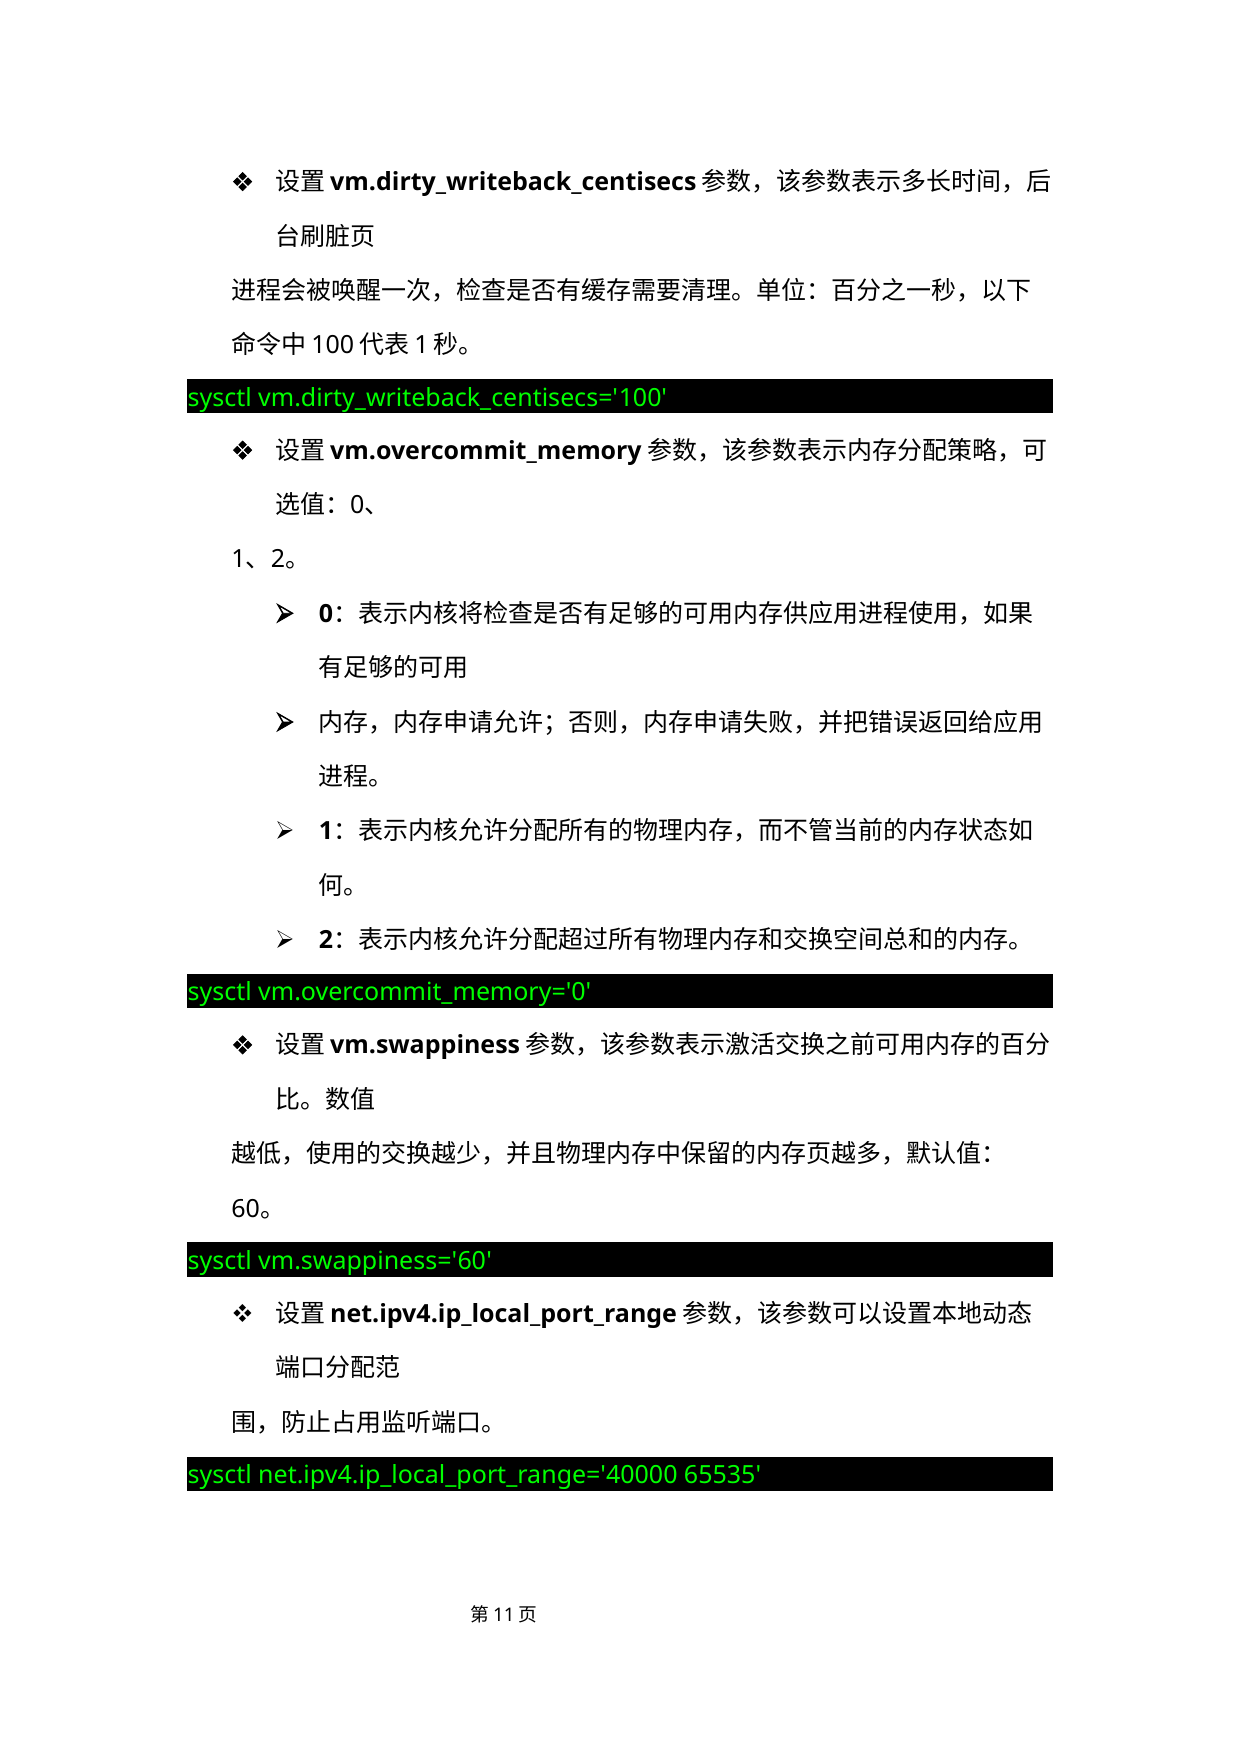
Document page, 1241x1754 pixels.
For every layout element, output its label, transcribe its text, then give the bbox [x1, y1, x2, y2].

text sysctl vm.overcommit_memory='0' [187, 974, 1053, 1008]
text sysctl vm.swappiness='60' [187, 1242, 1053, 1277]
list 内存，内存申请允许；否则，内存申请失败，并把错误返回给应用进程。 [275, 702, 1053, 793]
list 0：表示内核将检查是否有足够的可用内存供应用进程使用，如果有足够的可用 [275, 593, 1053, 684]
list 围，防止占用监听端口。 [231, 1402, 1053, 1438]
list 1：表示内核允许分配所有的物理内存，而不管当前的内存状态如何。 [275, 811, 1053, 901]
list 进程会被唤醒一次，检查是否有缓存需要清理。单位：百分之一秒，以下命令中100代表1秒。 [231, 270, 1053, 361]
list 2：表示内核允许分配超过所有物理内存和交换空间总和的内存。 [275, 919, 1053, 956]
list 1、2。 [231, 539, 1053, 575]
list 设置vm.overcommit_memory参数，该参数表示内存分配策略，可选值：0、 [231, 430, 1053, 521]
text sysctl vm.dirty_writeback_centisecs='100' [187, 379, 1053, 413]
list 越低，使用的交换越少，并且物理内存中保留的内存页越多，默认值：60。 [231, 1134, 1053, 1224]
list 设置vm.dirty_writeback_centisecs参数，该参数表示多长时间，后台刷脏页 [231, 162, 1053, 252]
list 设置vm.swappiness参数，该参数表示激活交换之前可用内存的百分比。数值 [231, 1025, 1053, 1116]
list 设置net.ipv4.ip_local_port_range参数，该参数可以设置本地动态端口分配范 [231, 1293, 1053, 1384]
text sysctl net.ipv4.ip_local_port_range='40000 65535' [187, 1457, 1053, 1491]
